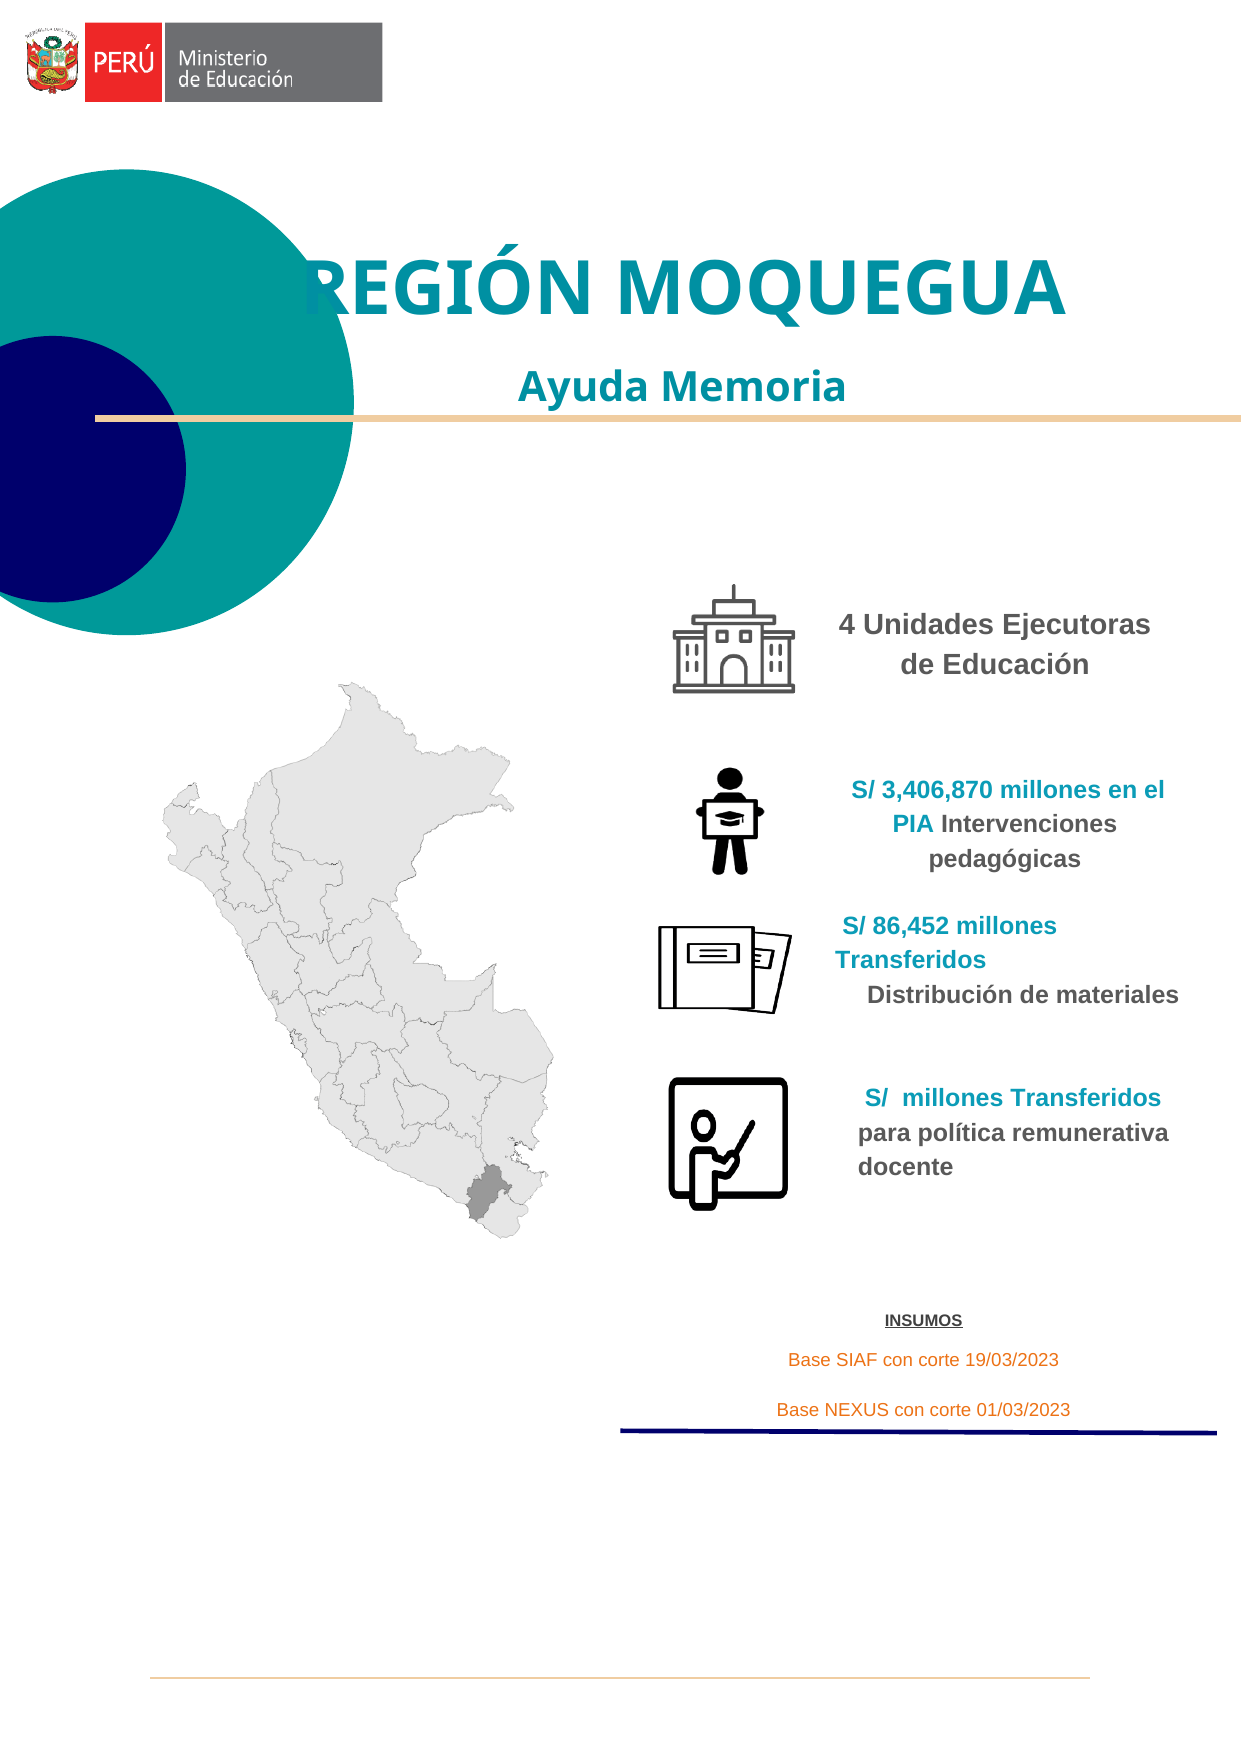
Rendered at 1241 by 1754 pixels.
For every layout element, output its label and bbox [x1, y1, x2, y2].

picture [179, 50, 292, 87]
picture [150, 675, 586, 1255]
picture [664, 749, 793, 894]
picture [617, 913, 816, 1021]
picture [646, 1045, 801, 1227]
picture [21, 28, 81, 98]
